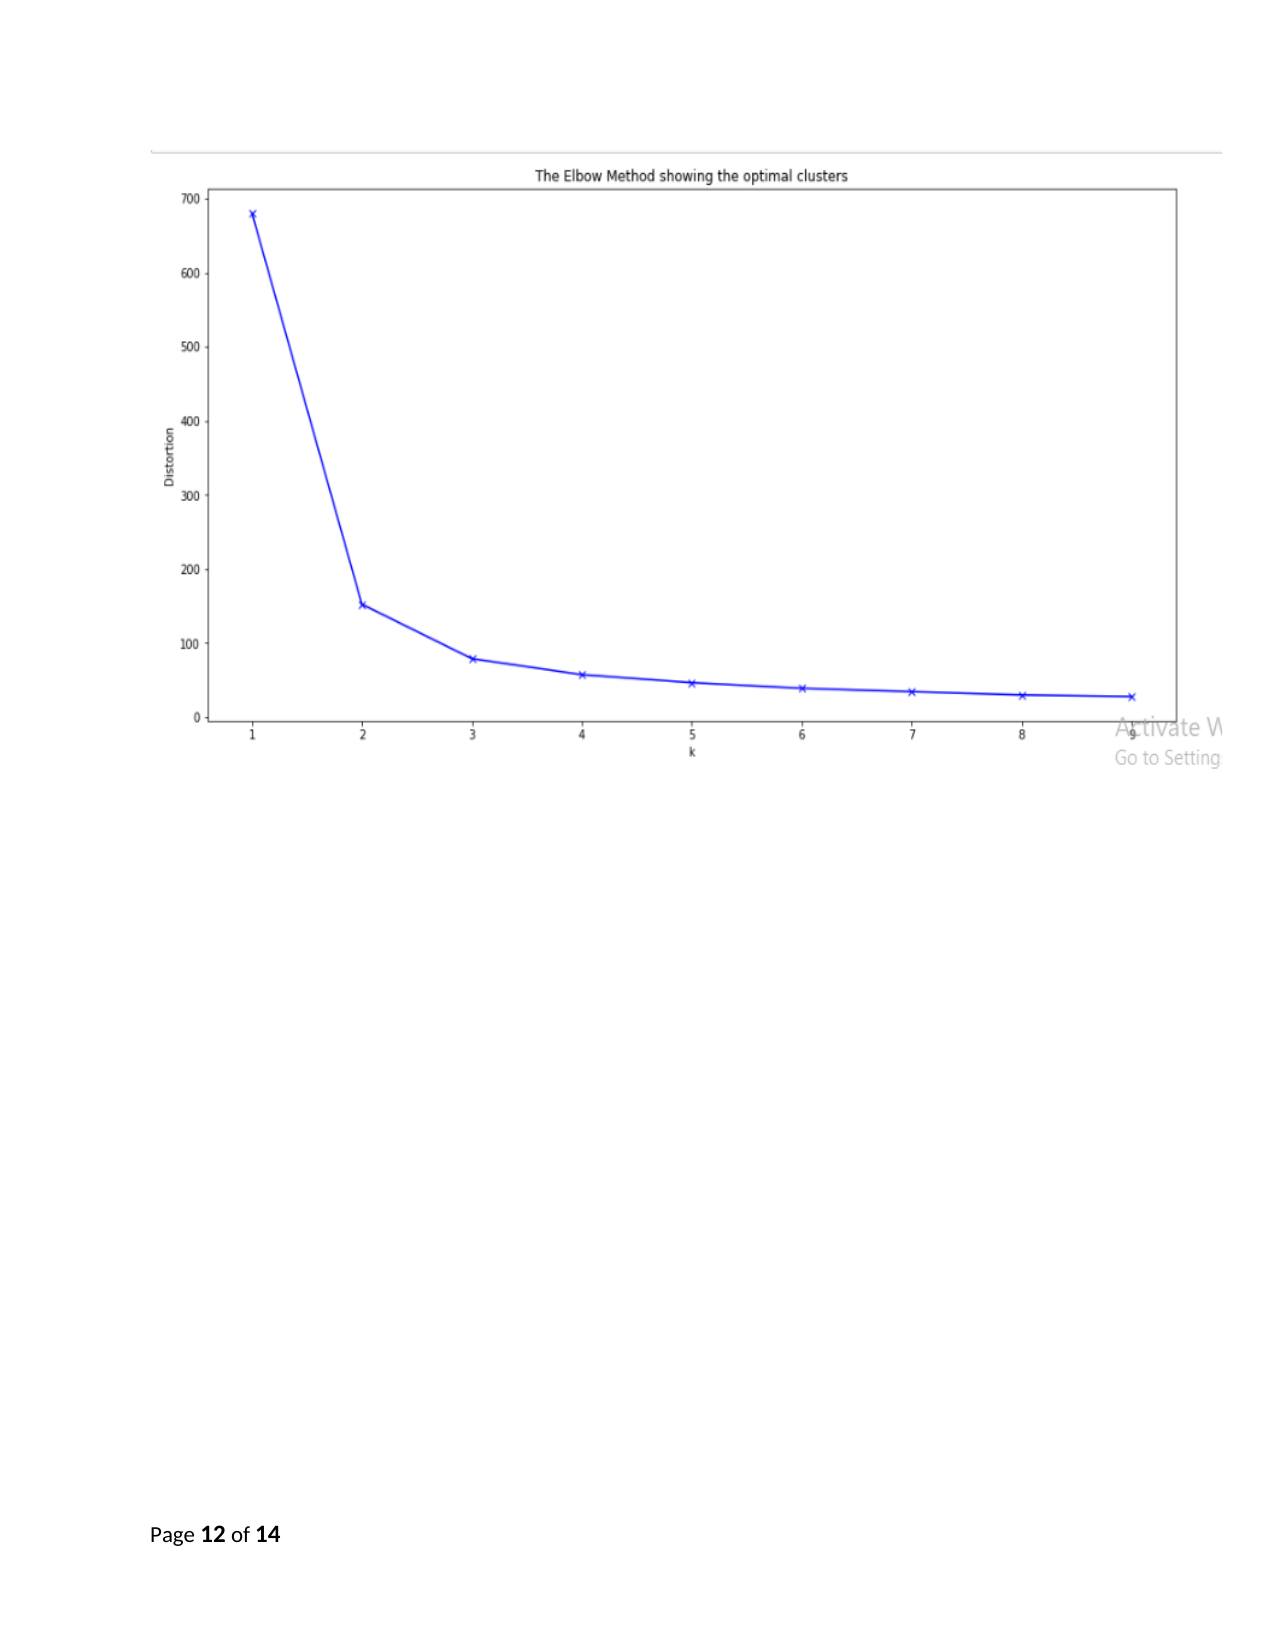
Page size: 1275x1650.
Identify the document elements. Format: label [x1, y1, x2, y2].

picture [150, 150, 1223, 772]
